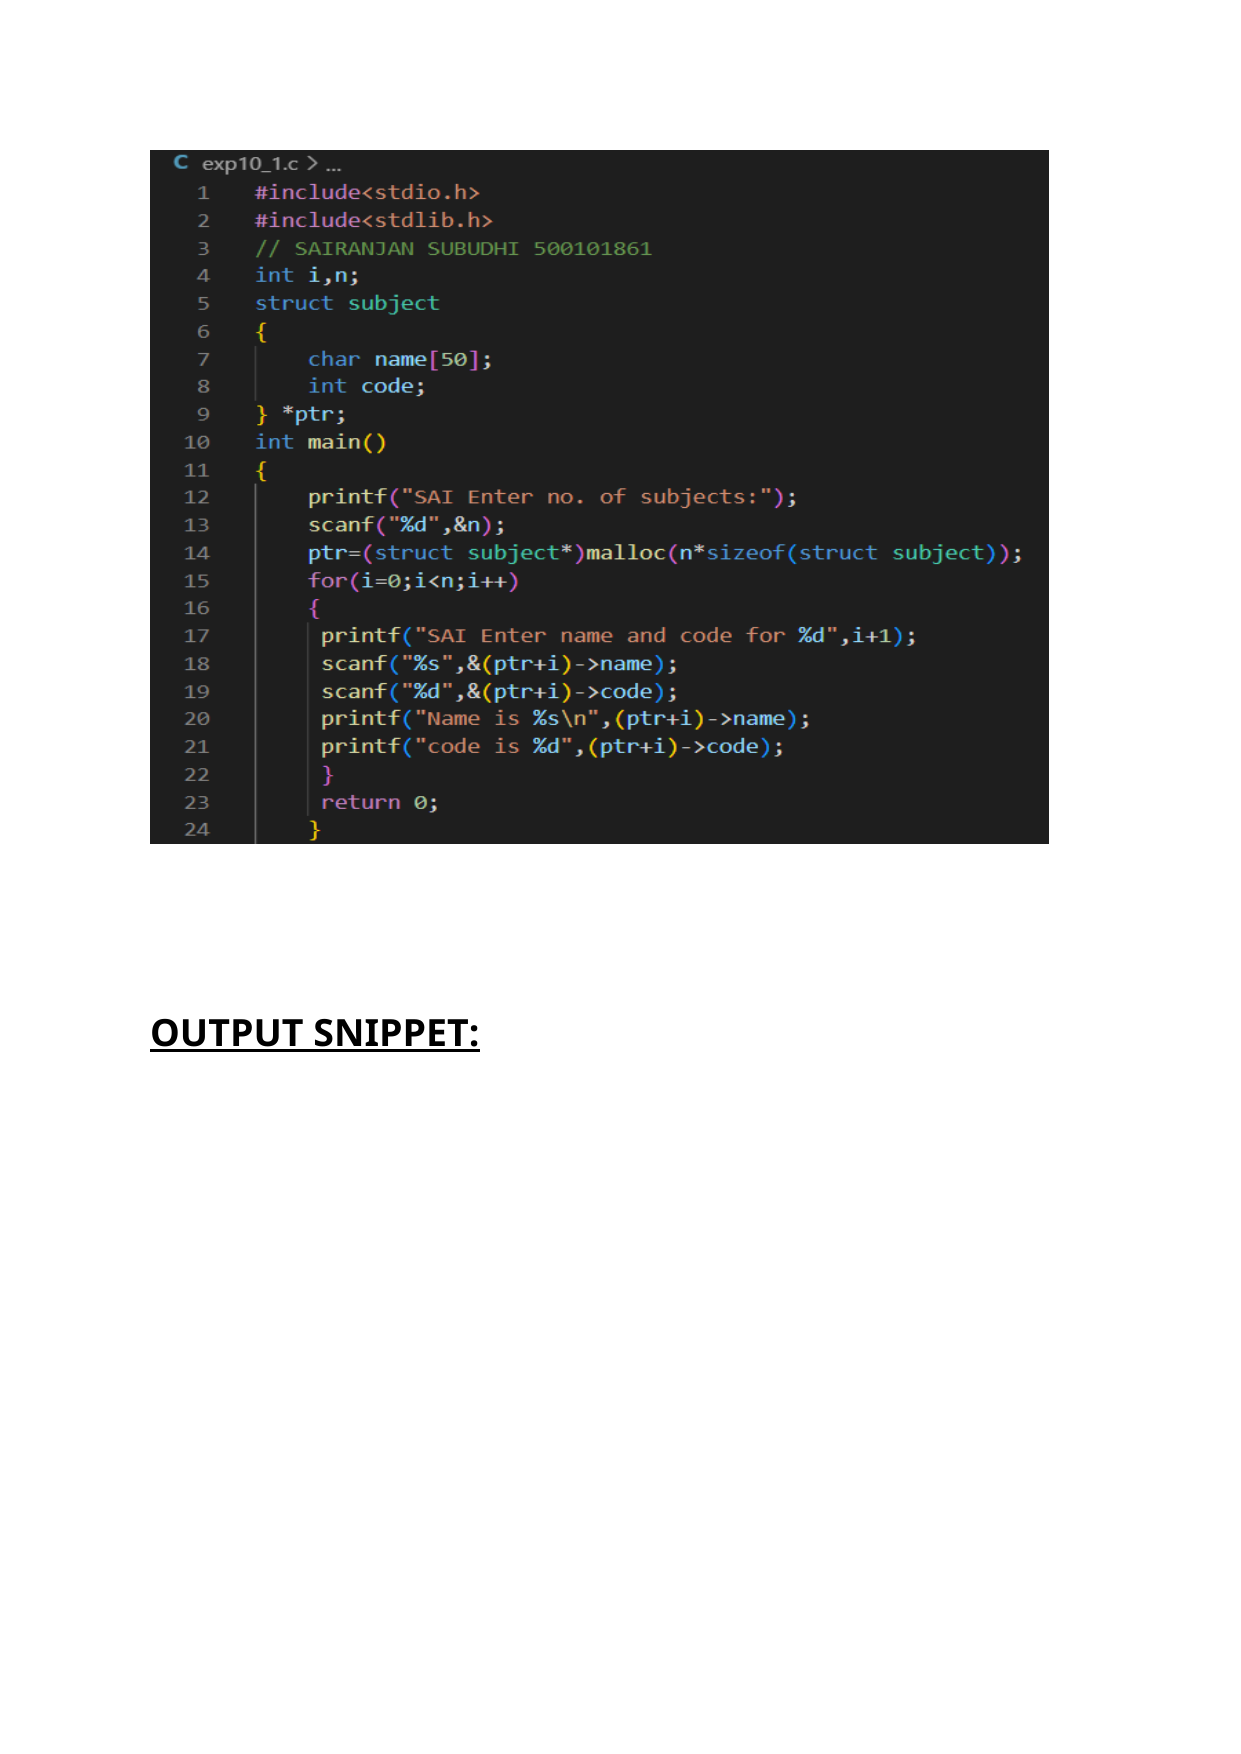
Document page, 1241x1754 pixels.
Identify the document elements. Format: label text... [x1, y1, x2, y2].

picture [150, 150, 1049, 844]
text OUTPUT SNIPPET: [150, 1006, 1090, 1057]
